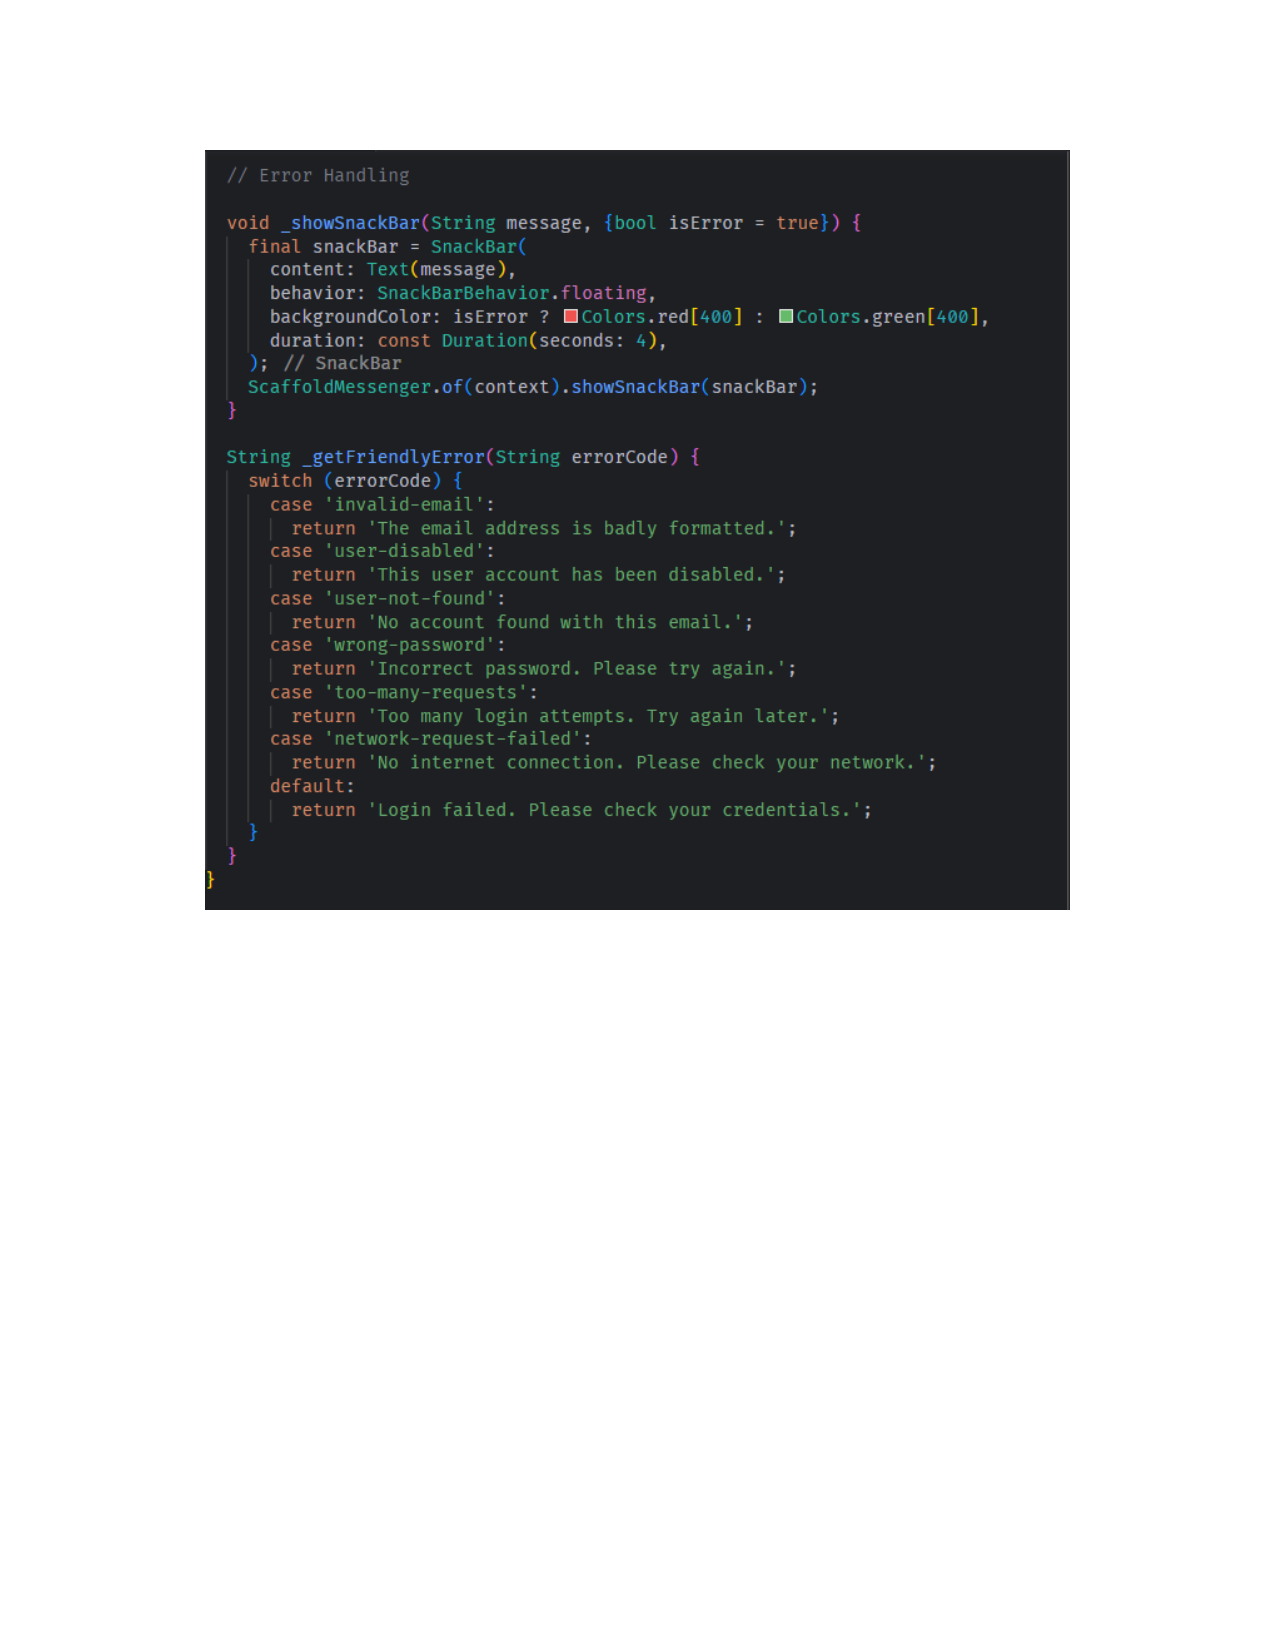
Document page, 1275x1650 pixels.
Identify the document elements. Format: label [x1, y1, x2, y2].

picture [205, 150, 1070, 910]
